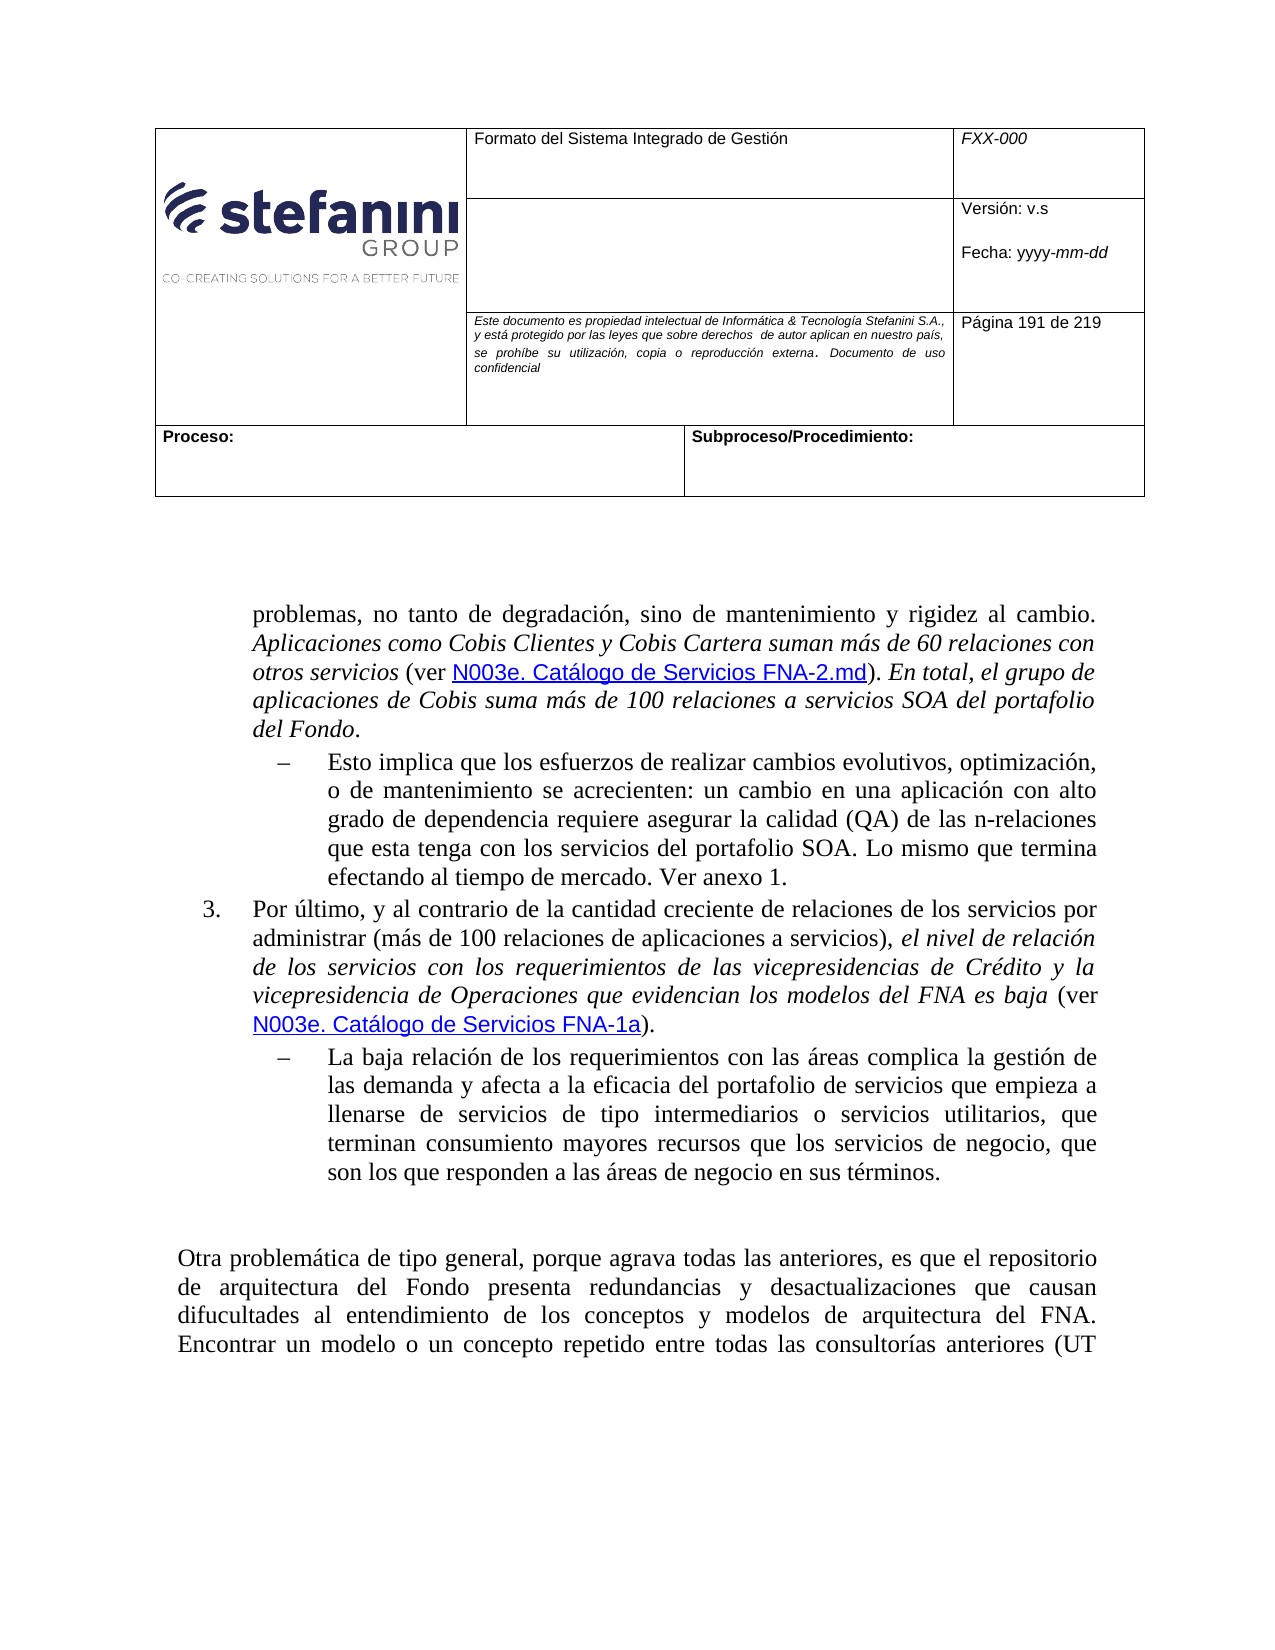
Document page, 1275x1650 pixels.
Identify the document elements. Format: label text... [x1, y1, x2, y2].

list El grado de relación de dependencia de las aplicaciones proveedoras de servicios es alto y requiere de intervención y un gobierno que prevenga y controle su aumento. Esta situación tiene equivalencia en otra rama de la gestión: en la gestión de bases de datos suce de que la proliferación de índices, que aumentan el desempeño de las operaciones de consulta, degrada el desempeño de las operaciones de modificación. El administrador de base de datos debe impedir que la creación de índices afecte al desempeño de la base. Similar situación ocurre en el portafolio SOA del Fondo. El aumento de la cantidad de relaciones entre los servicios del portafolio causa problemas, no tanto de degradación, sino de mantenimiento y rigidez al cambio. Aplicaciones como Cobis Clientes y Cobis Cartera suman más de 60 relaciones con otros servicios (ver N003e. Catálogo de Servicios FNA-2.md). En total, el grupo de aplicaciones de Cobis suma más de 100 relaciones a servicios SOA del portafolio del Fondo. [202, 599, 1098, 743]
list La baja relación de los requerimientos con las áreas complica la gestión de las demanda y afecta a la eficacia del portafolio de servicios que empieza a llenarse de servicios de tipo intermediarios o servicios utilitarios, que terminan consumiento mayores recursos que los servicios de negocio, que son los que responden a las áreas de negocio en sus términos. [277, 1042, 1098, 1186]
list Por último, y al contrario de la cantidad creciente de relaciones de los servicios por administrar (más de 100 relaciones de aplicaciones a servicios), el nivel de relación de los servicios con los requerimientos de las vicepresidencias de Crédito y la vicepresidencia de Operaciones que evidencian los modelos del FNA es baja (ver N003e. Catálogo de Servicios FNA-1a). [202, 894, 1098, 1038]
picture [162, 182, 460, 286]
list Esto implica que los esfuerzos de realizar cambios evolutivos, optimización, o de mantenimiento se acrecienten: un cambio en una aplicación con alto grado de dependencia requiere asegurar la calidad (QA) de las n-relaciones que esta tenga con los servicios del portafolio SOA. Lo mismo que termina efectando al tiempo de mercado. Ver anexo 1. [277, 747, 1098, 891]
text Otra problemática de tipo general, porque agrava todas las anteriores, es que el repositorio de arquitectura del Fondo presenta redundancias y desactualizaciones que causan difucultades al entendimiento de los conceptos y modelos de arquitectura del FNA. Encontrar un modelo o un concepto repetido entre todas las consultorías anteriores (UT Heinsohn-Asesoftw., ), o que un concepto esté nombrado de una manera en uno y distintos en otra, o que este esté desactualizados causa dificultad para entender la información que los modelos quieren comunicar y, por ende, complican los análisis que se realizan sobre estos. [177, 1243, 1098, 1358]
